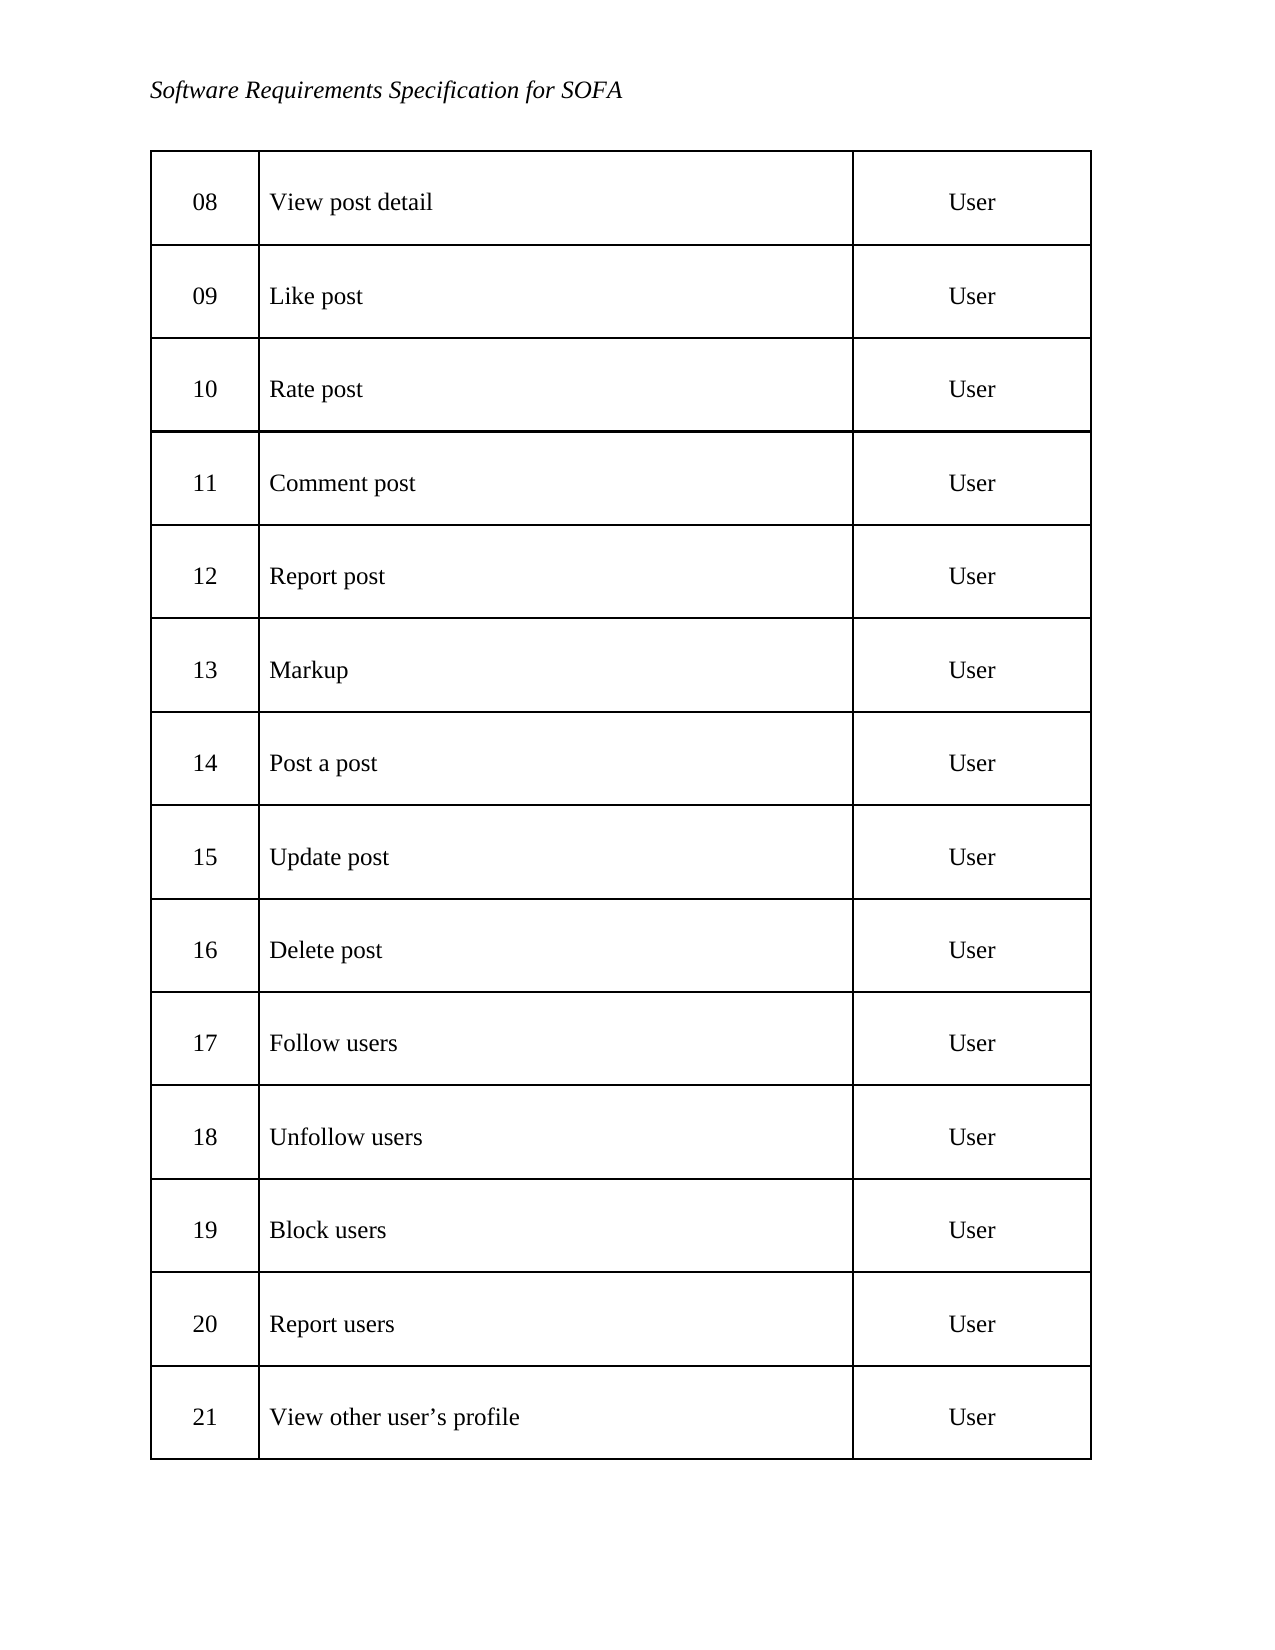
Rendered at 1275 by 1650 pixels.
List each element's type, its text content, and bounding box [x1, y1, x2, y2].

table_cell 13 [152, 619, 258, 711]
table_cell User [854, 619, 1090, 711]
table_cell Update post [260, 806, 852, 897]
table_cell User [854, 1086, 1090, 1178]
table_cell 12 [152, 526, 258, 617]
table_cell 20 [152, 1273, 258, 1365]
table_cell Block users [260, 1180, 852, 1271]
table_cell 14 [152, 713, 258, 804]
table_cell View post detail [260, 152, 852, 243]
table_cell User [854, 806, 1090, 897]
table_cell User [854, 433, 1090, 524]
table_cell Rate post [260, 339, 852, 430]
table_cell 21 [152, 1367, 258, 1458]
table_cell Follow users [260, 993, 852, 1084]
table_cell Delete post [260, 900, 852, 991]
table_cell Markup [260, 619, 852, 711]
table_cell User [854, 713, 1090, 804]
table_cell 10 [152, 339, 258, 430]
table_cell 08 [152, 152, 258, 243]
table_cell Report post [260, 526, 852, 617]
table_cell User [854, 246, 1090, 337]
table_cell User [854, 152, 1090, 243]
table_cell User [854, 1180, 1090, 1271]
table_cell 09 [152, 246, 258, 337]
table_cell User [854, 526, 1090, 617]
table_cell Unfollow users [260, 1086, 852, 1178]
table_cell User [854, 1273, 1090, 1365]
table_cell User [854, 993, 1090, 1084]
table_cell 16 [152, 900, 258, 991]
table_cell 19 [152, 1180, 258, 1271]
table_cell User [854, 900, 1090, 991]
table_cell User [854, 339, 1090, 430]
table_cell Report users [260, 1273, 852, 1365]
table_cell Like post [260, 246, 852, 337]
table_cell View other user’s profile [260, 1367, 852, 1458]
table_cell 18 [152, 1086, 258, 1178]
table_cell 17 [152, 993, 258, 1084]
table_cell User [854, 1367, 1090, 1458]
table_cell 15 [152, 806, 258, 897]
table_cell 11 [152, 433, 258, 524]
table_cell Comment post [260, 433, 852, 524]
table_cell Post a post [260, 713, 852, 804]
